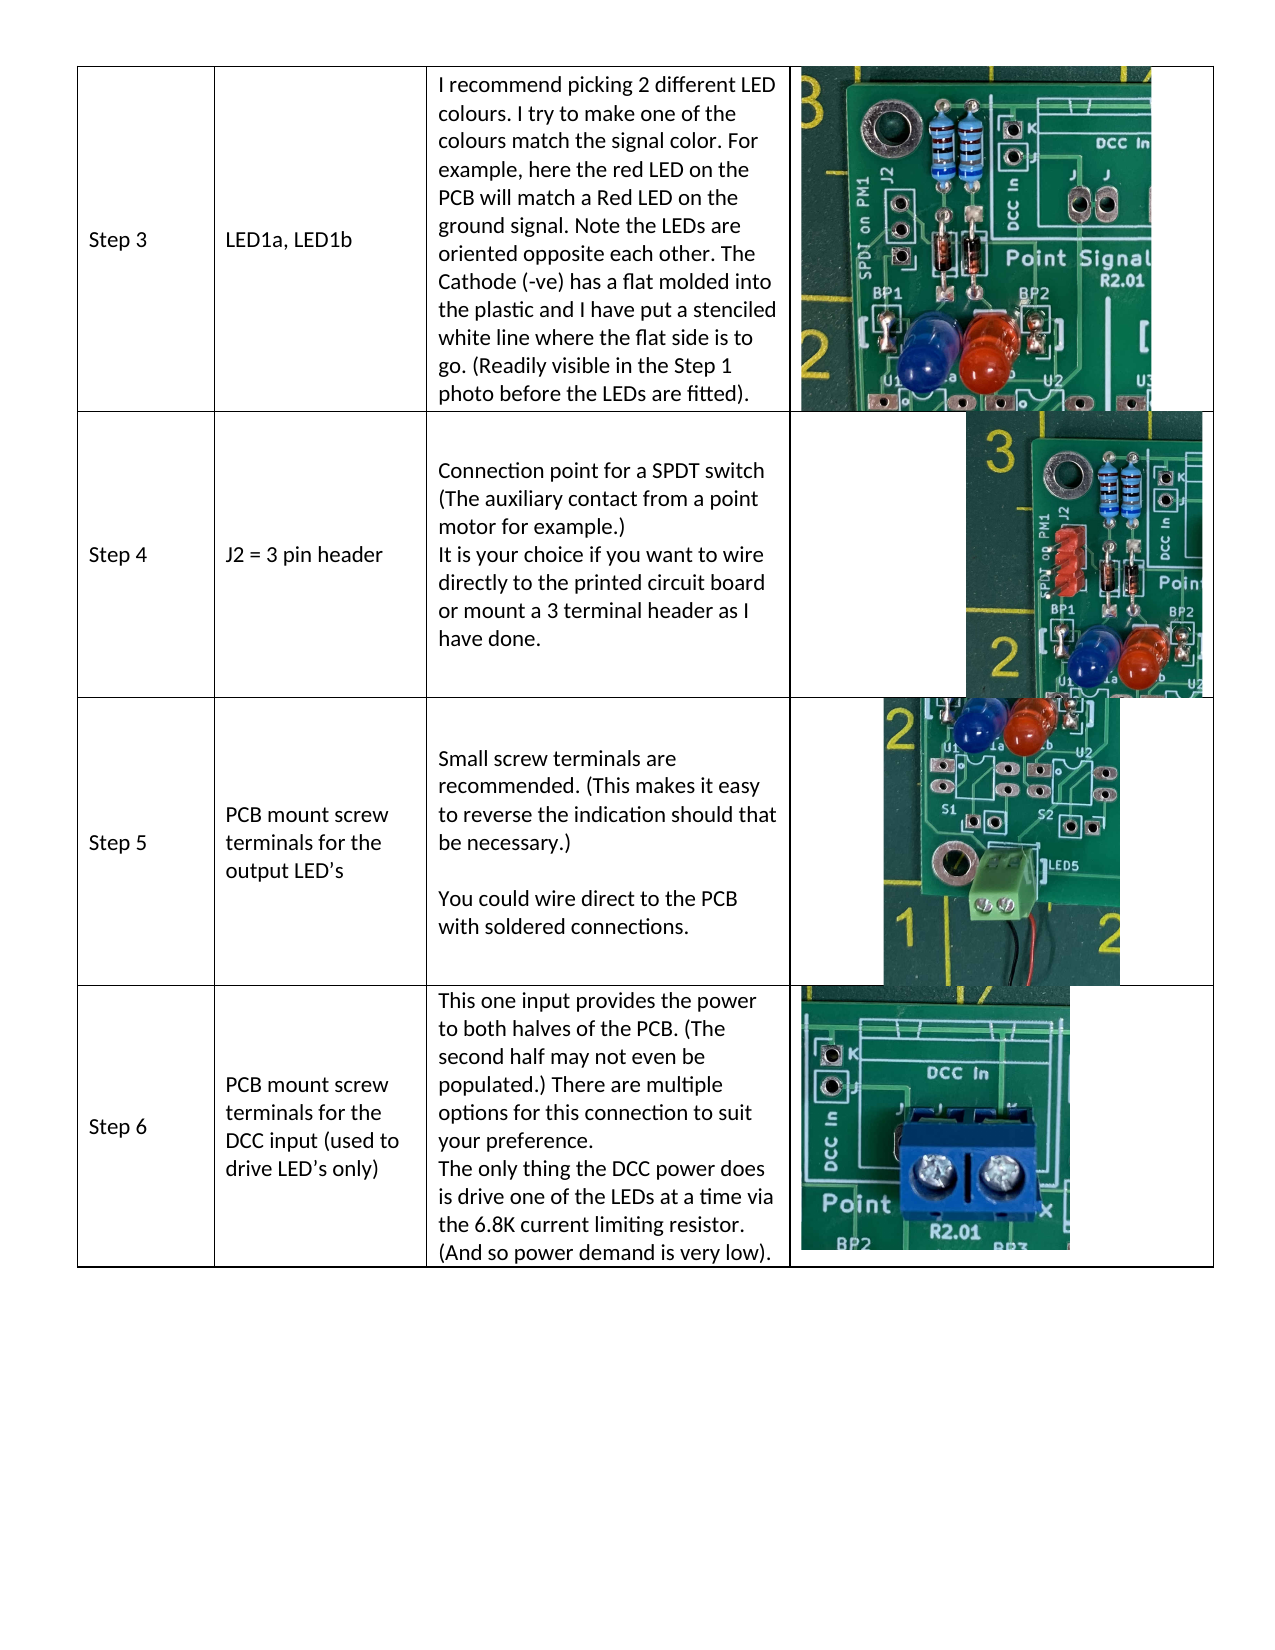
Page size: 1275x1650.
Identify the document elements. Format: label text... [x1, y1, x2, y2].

table_cell PCB mount screw terminals for the output LED’s [215, 698, 426, 985]
table_cell Step 3 [78, 67, 214, 411]
table_cell Step 4 [78, 412, 214, 697]
table_cell Small screw terminals are recommended. (This makes it easy to reverse the indication should that be necessary.) You could wire direct to the PCB with soldered connections. [427, 698, 789, 985]
table_cell This one input provides the power to both halves of the PCB. (The second half may not even be populated.) There are multiple options for this connection to suit your preference. The only thing the DCC power does is drive one of the LEDs at a time via the 6.8K current limiting resistor. (And so power demand is very low). [427, 986, 789, 1266]
table_cell I recommend picking 2 different LED colours. I try to make one of the colours match the signal color. For example, here the red LED on the PCB will match a Red LED on the ground signal. Note the LEDs are oriented opposite each other. The Cathode (-ve) has a flat molded into the plastic and I have put a stenciled white line where the flat side is to go. (Readily visible in the Step 1 photo before the LEDs are fitted). [427, 67, 789, 411]
table_cell [1152, 67, 1213, 411]
table_cell [1203, 412, 1213, 697]
picture [801, 66, 1203, 1250]
table_cell LED1a, LED1b [215, 67, 426, 411]
table_cell Connection point for a SPDT switch (The auxiliary contact from a point motor for example.) It is your choice if you want to wire directly to the printed circuit board or mount a 3 terminal header as I have done. [427, 412, 789, 697]
table_cell [791, 986, 1213, 1266]
table_cell J2 = 3 pin header [215, 412, 426, 697]
table_cell Step 5 [78, 698, 214, 985]
table_cell [1120, 698, 1213, 985]
table_cell [791, 698, 883, 985]
table_cell PCB mount screw terminals for the DCC input (used to drive LED’s only) [215, 986, 426, 1266]
table_cell Step 6 [78, 986, 214, 1266]
table_cell [791, 412, 966, 697]
table_cell [791, 67, 801, 411]
